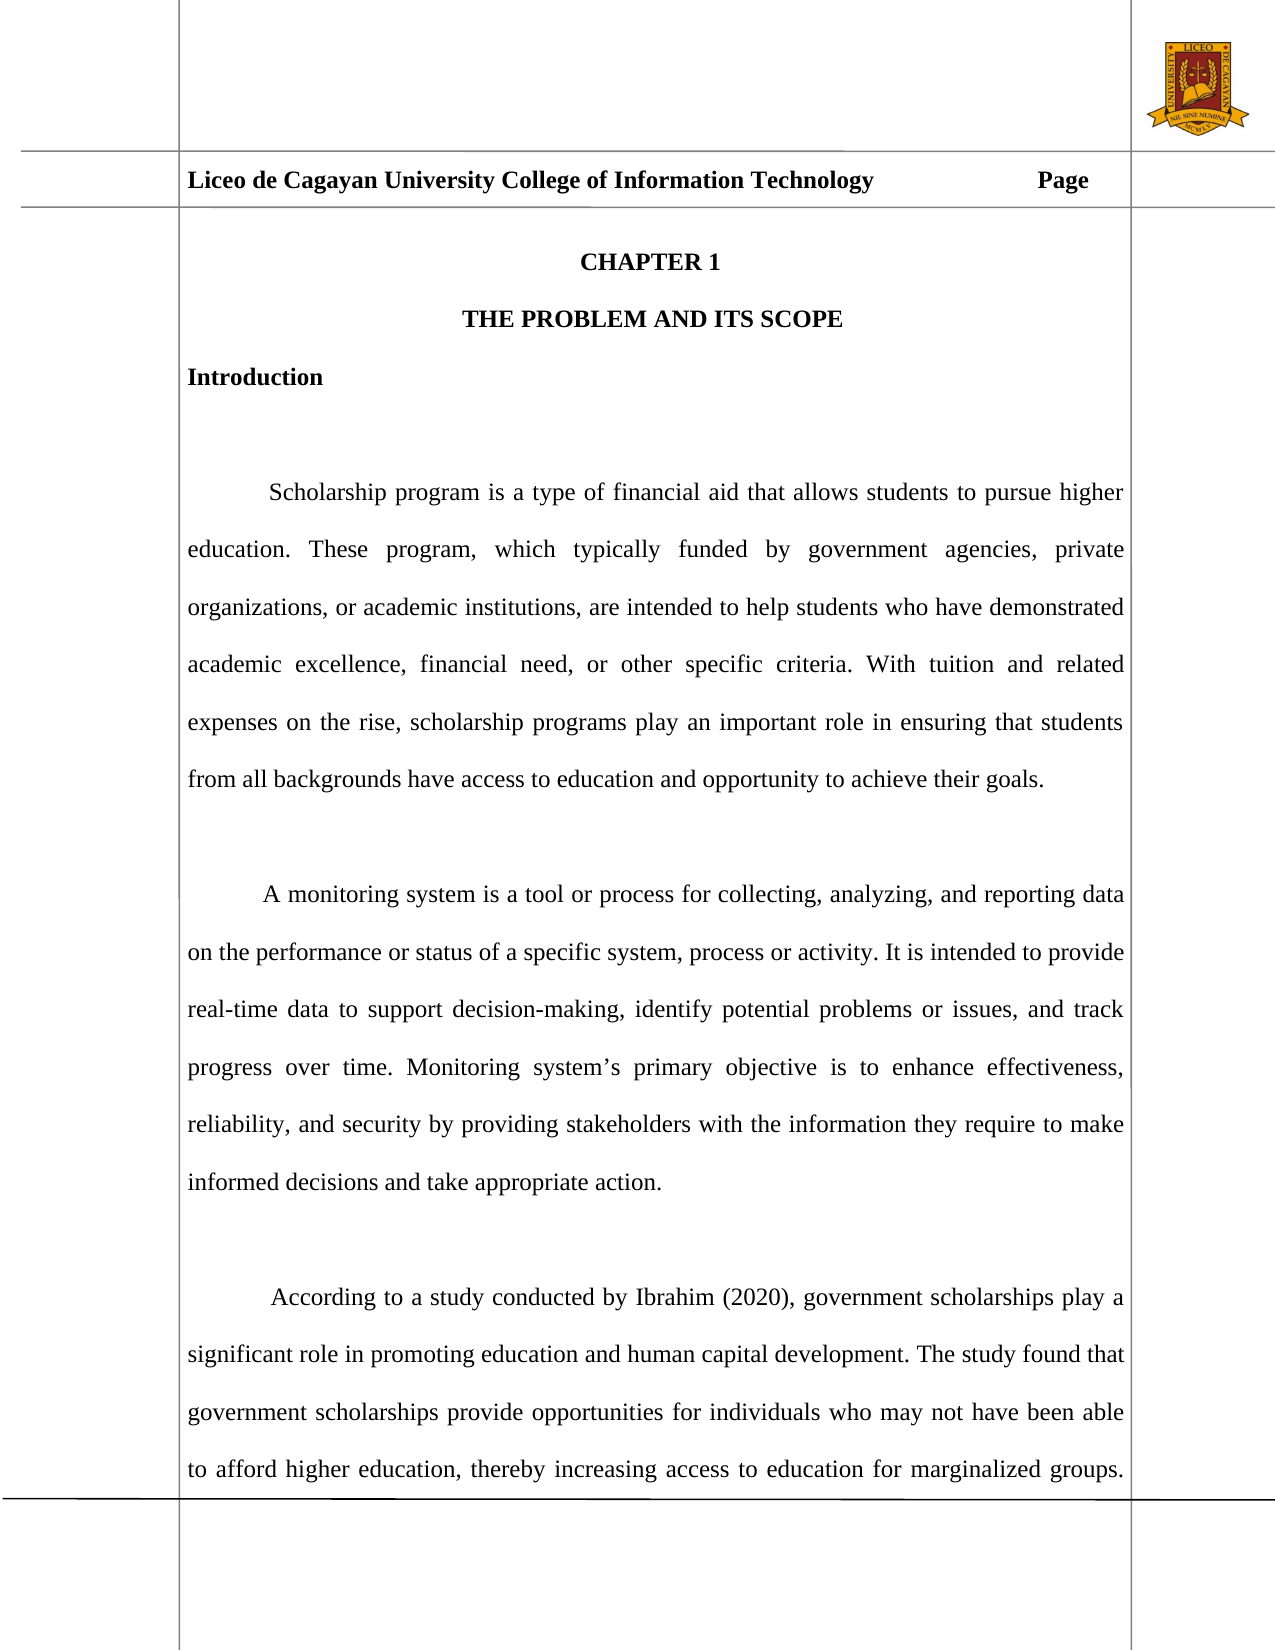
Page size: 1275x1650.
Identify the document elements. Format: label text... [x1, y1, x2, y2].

text CHAPTER 1 [187, 247, 1113, 275]
picture [1146, 42, 1250, 136]
text A monitoring system is a tool or process for collecting, analyzing, and reporting data on the performance or status of a specific system, process or activity. It is intended to provide real-time data to support decision-making, identify potential problems or issues, and track progress over time. Monitoring system’s primary objective is to enhance effectiveness, reliability, and security by providing stakeholders with the information they require to make informed decisions and take appropriate action. [187, 879, 1125, 1195]
subtitle Introduction [187, 362, 1125, 390]
text Scholarship program is a type of financial aid that allows students to pursue higher education. These program, which typically funded by government agencies, private organizations, or academic institutions, are intended to help students who have demonstrated academic excellence, financial need, or other specific criteria. With tuition and related expenses on the rise, scholarship programs play an important role in ensuring that students from all backgrounds have access to education and opportunity to achieve their goals. [187, 477, 1125, 793]
text THE PROBLEM AND ITS SCOPE [187, 304, 1125, 333]
